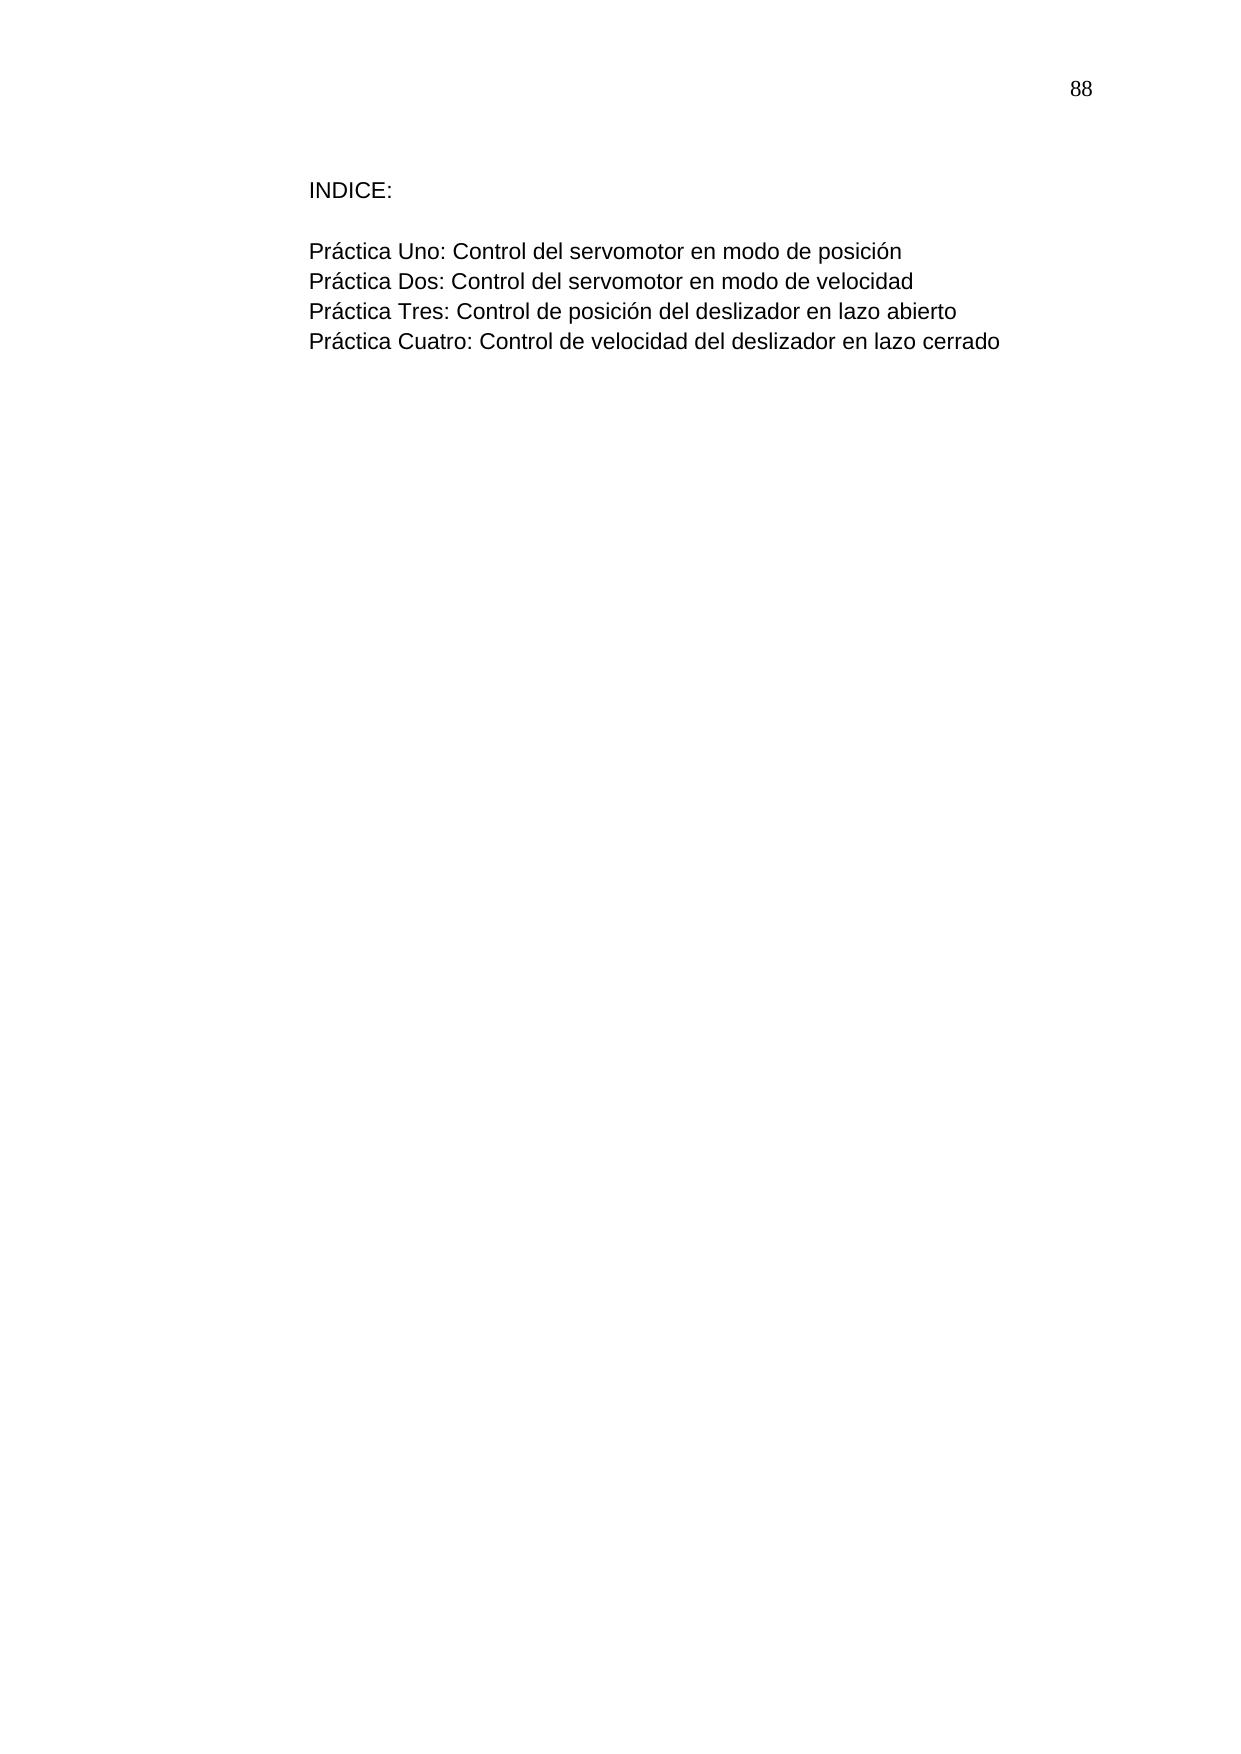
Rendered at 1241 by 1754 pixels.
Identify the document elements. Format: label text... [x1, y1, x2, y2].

text Práctica Uno: Control del servomotor en modo de posición [263, 238, 1092, 264]
text Práctica Cuatro: Control de velocidad del deslizador en lazo cerrado [263, 328, 1092, 354]
text Práctica Tres: Control de posición del deslizador en lazo abierto [263, 298, 1092, 324]
text INDICE: [263, 177, 1092, 203]
text Práctica Dos: Control del servomotor en modo de velocidad [263, 268, 1092, 294]
